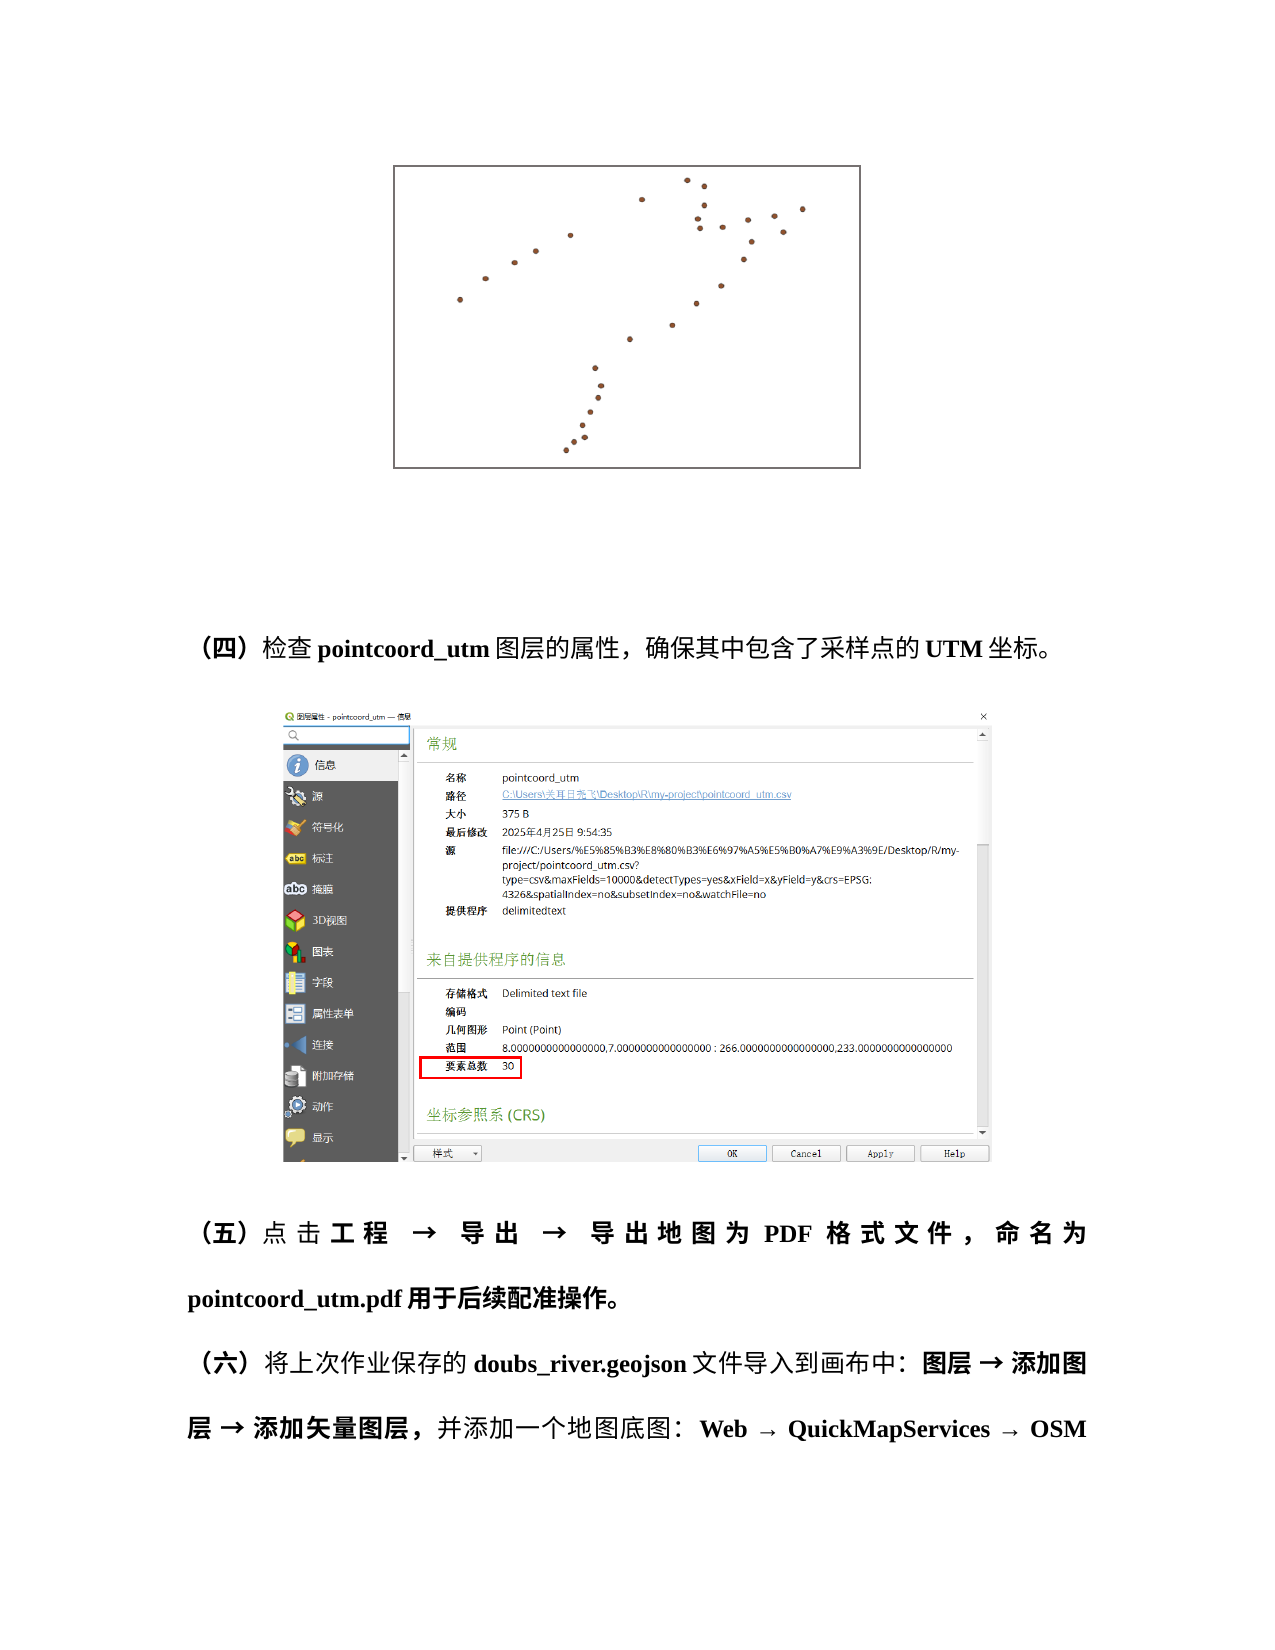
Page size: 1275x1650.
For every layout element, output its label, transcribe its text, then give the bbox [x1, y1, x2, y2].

picture [385, 158, 891, 474]
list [187, 1329, 1087, 1459]
picture [283, 711, 992, 1162]
list 检查pointcoord_utm图层的属性，确保其中包含了采样点的UTM坐标。 [187, 614, 1087, 679]
list 点击工程 → 导出 → 导出地图为PDF格式文件，命名为pointcoord_utm.pdf用于后续配准操作。 [187, 1199, 1087, 1329]
